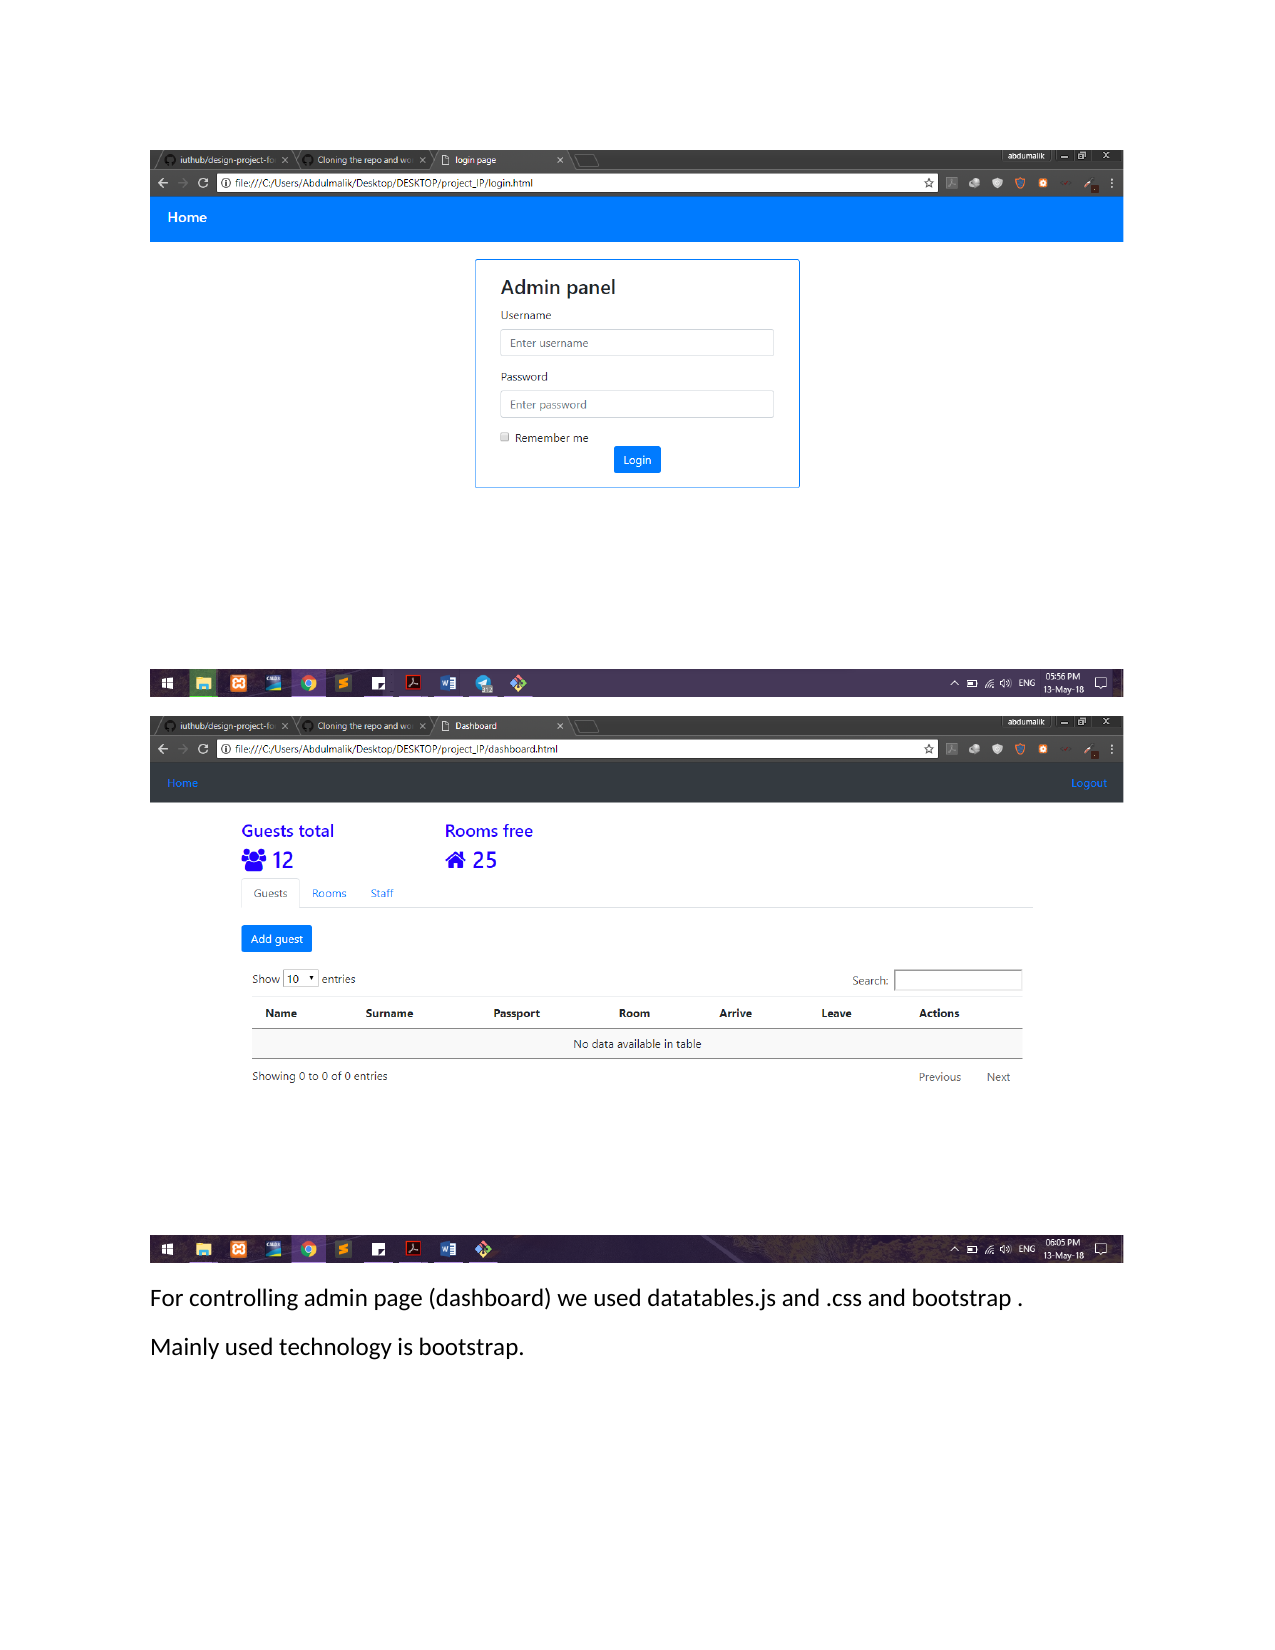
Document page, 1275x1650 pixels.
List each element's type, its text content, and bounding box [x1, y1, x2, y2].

text For controlling admin page (dashboard) we used datatables.js and .css and bootstrap . [150, 1282, 1125, 1312]
picture [150, 150, 1124, 697]
picture [150, 716, 1124, 1263]
text Mainly used technology is bootstrap. [150, 1331, 1125, 1362]
